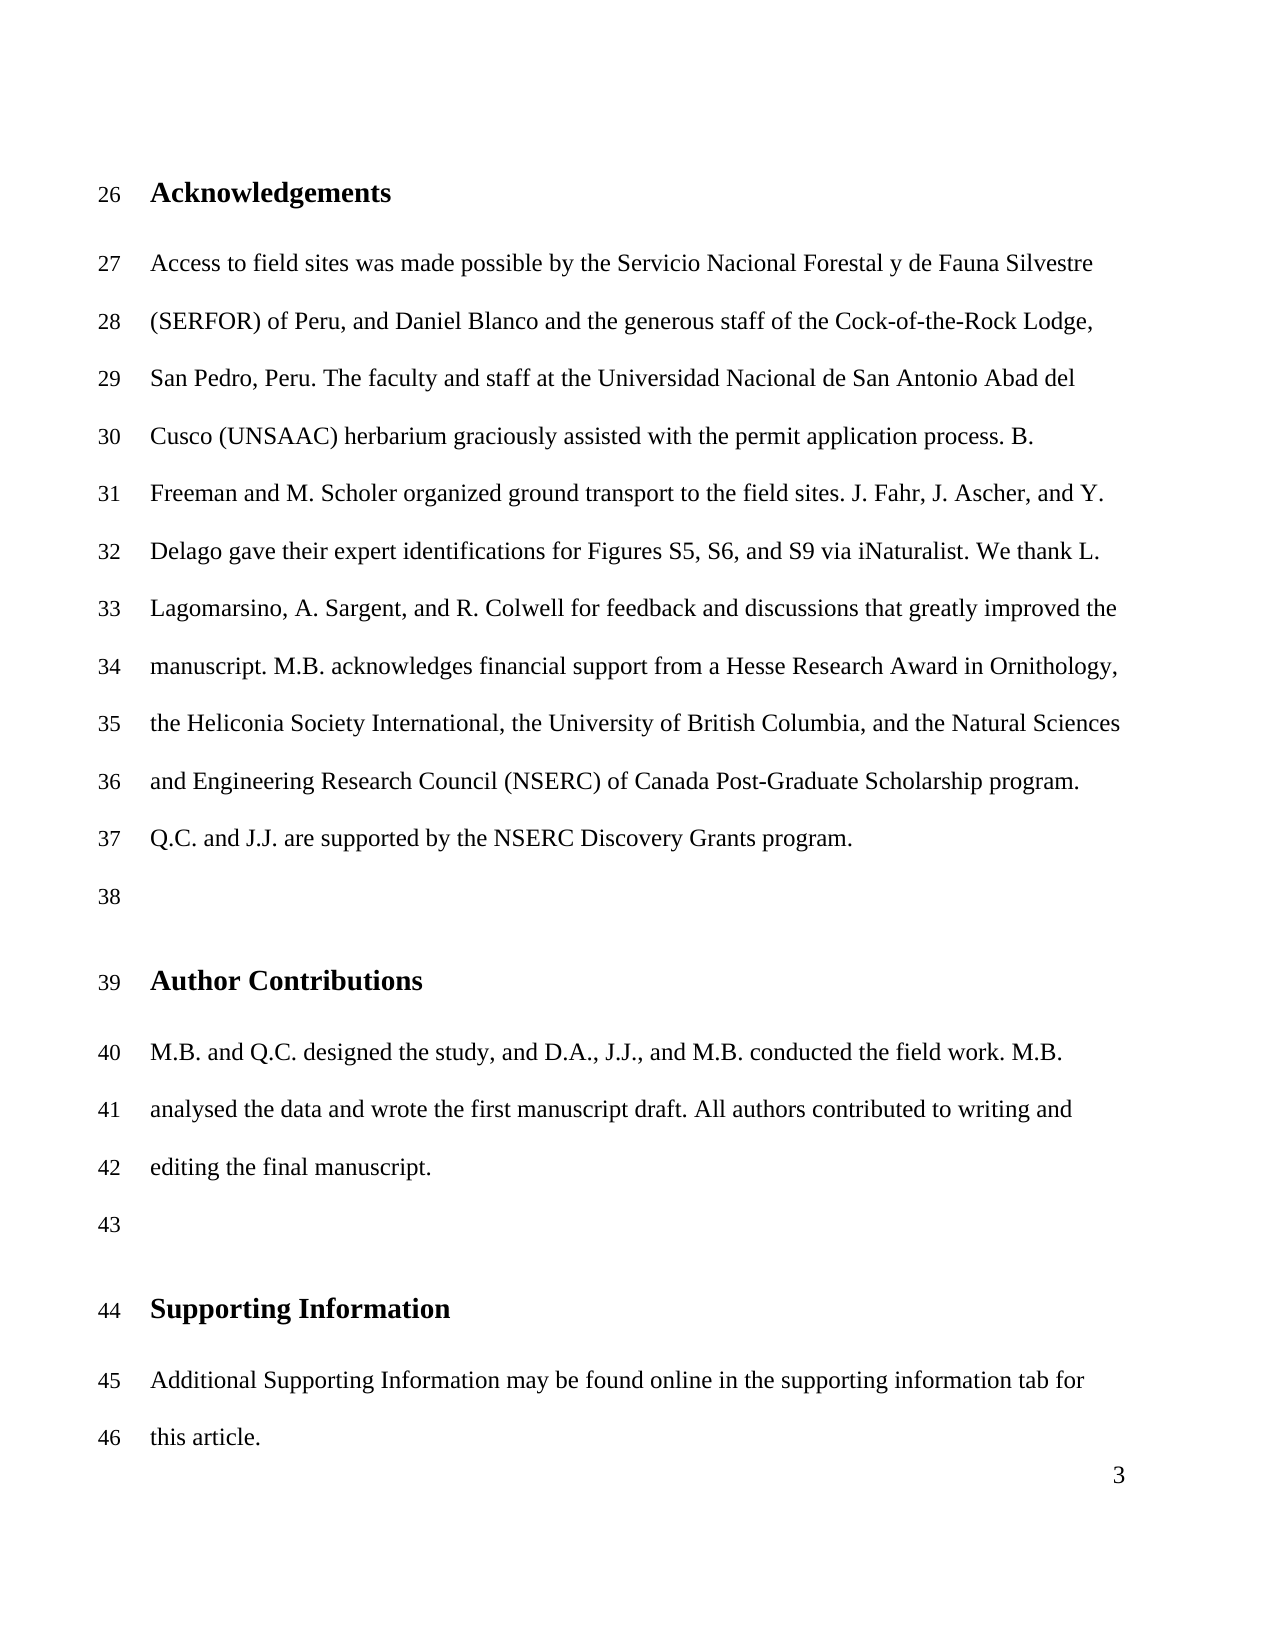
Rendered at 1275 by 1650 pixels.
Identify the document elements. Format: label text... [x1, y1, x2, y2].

text Additional Supporting Information may be found online in the supporting information tab for this article. [150, 1365, 1125, 1451]
subtitle Author Contributions [150, 963, 1125, 997]
text M.B. and Q.C. designed the study, and D.A., J.J., and M.B. conducted the field work. M.B. analysed the data and wrote the first manuscript draft. All authors contributed to writing and editing the final manuscript. [150, 1037, 1125, 1180]
subtitle Acknowledgements [150, 175, 1125, 208]
subtitle Supporting Information [150, 1292, 1125, 1325]
text Access to field sites was made possible by the Servicio Nacional Forestal y de Fauna Silvestre (SERFOR) of Peru, and Daniel Blanco and the generous staff of the Cock-of-the-Rock Lodge, San Pedro, Peru. The faculty and staff at the Universidad Nacional de San Antonio Abad del Cusco (UNSAAC) herbarium graciously assisted with the permit application process. B. Freeman and M. Scholer organized ground transport to the field sites. J. Fahr, J. Ascher, and Y. Delago gave their expert identifications for Figures S5, S6, and S9 via iNaturalist. We thank L. Lagomarsino, A. Sargent, and R. Colwell for feedback and discussions that greatly improved the manuscript. M.B. acknowledges financial support from a Hesse Research Award in Ornithology, the Heliconia Society International, the University of British Columbia, and the Natural Sciences and Engineering Research Council (NSERC) of Canada Post-Graduate Scholarship program. Q.C. and J.J. are supported by the NSERC Discovery Grants program. [150, 248, 1125, 852]
